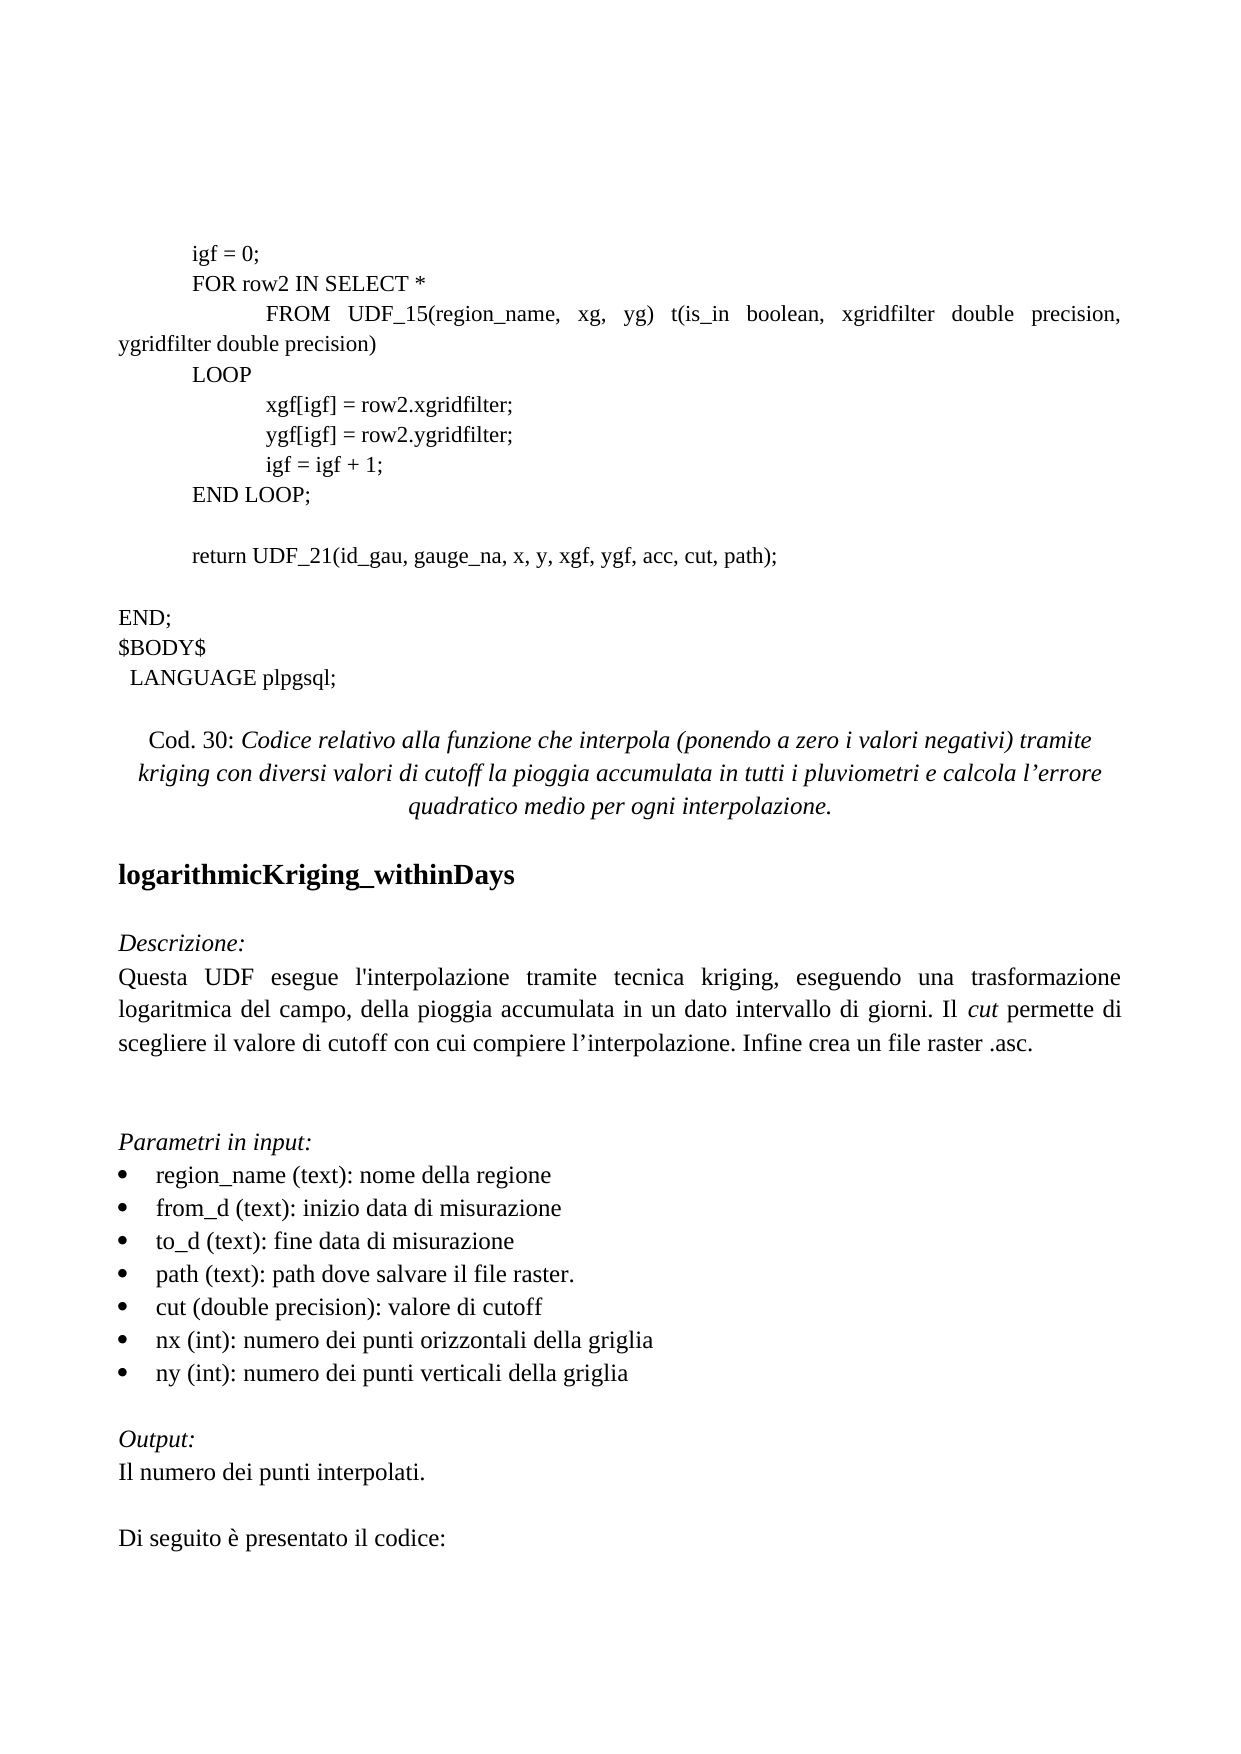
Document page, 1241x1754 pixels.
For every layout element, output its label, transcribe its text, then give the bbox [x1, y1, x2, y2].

text Cod. 30: Codice relativo alla funzione che interpola (ponendo a zero i valori negativi) tramite kriging con diversi valori di cutoff la pioggia accumulata in tutti i pluviometri e calcola l’errore quadratico medio per ogni interpolazione. [118, 725, 1122, 820]
text xgf[igf] = row2.xgridfilter; [118, 391, 1122, 417]
text FROM UDF_15(region_name, xg, yg) t(is_in boolean, xgridfilter double precision, ygridfilter double precision) [118, 300, 1122, 357]
list nx (int): numero dei punti orizzontali della griglia [118, 1325, 1122, 1353]
text return UDF_21(id_gau, gauge_na, x, y, xgf, ygf, acc, cut, path); [118, 542, 1122, 568]
list ny (int): numero dei punti verticali della griglia [118, 1358, 1122, 1387]
text Parametri in input: [118, 1127, 1122, 1155]
text igf = igf + 1; [118, 451, 1122, 478]
text Il numero dei punti interpolati. [118, 1457, 1122, 1486]
list path (text): path dove salvare il file raster. [118, 1259, 1122, 1287]
text END LOOP; [118, 482, 1122, 508]
text LOOP [118, 361, 1122, 387]
text Descrizione: [118, 928, 1122, 957]
text Di seguito è presentato il codice: [118, 1523, 1122, 1552]
text igf = 0; [118, 240, 1122, 266]
text LANGUAGE plpgsql; [118, 664, 1122, 691]
text Output: [118, 1424, 1122, 1453]
list from_d (text): inizio data di misurazione [118, 1193, 1122, 1221]
text ygf[igf] = row2.ygridfilter; [118, 421, 1122, 447]
list region_name (text): nome della regione [118, 1160, 1122, 1188]
text FOR row2 IN SELECT * [118, 270, 1122, 296]
list cut (double precision): valore di cutoff [118, 1292, 1122, 1321]
text Questa UDF esegue l'interpolazione tramite tecnica kriging, eseguendo una trasformazione logaritmica del campo, della pioggia accumulata in un dato intervallo di giorni. Il cut permette di scegliere il valore di cutoff con cui compiere l’interpolazione. Infine crea un file raster .asc. [118, 962, 1122, 1056]
list to_d (text): fine data di misurazione [118, 1226, 1122, 1254]
text $BODY$ [118, 634, 1122, 661]
text END; [118, 604, 1122, 630]
text logarithmicKriging_withinDays [118, 857, 1122, 891]
